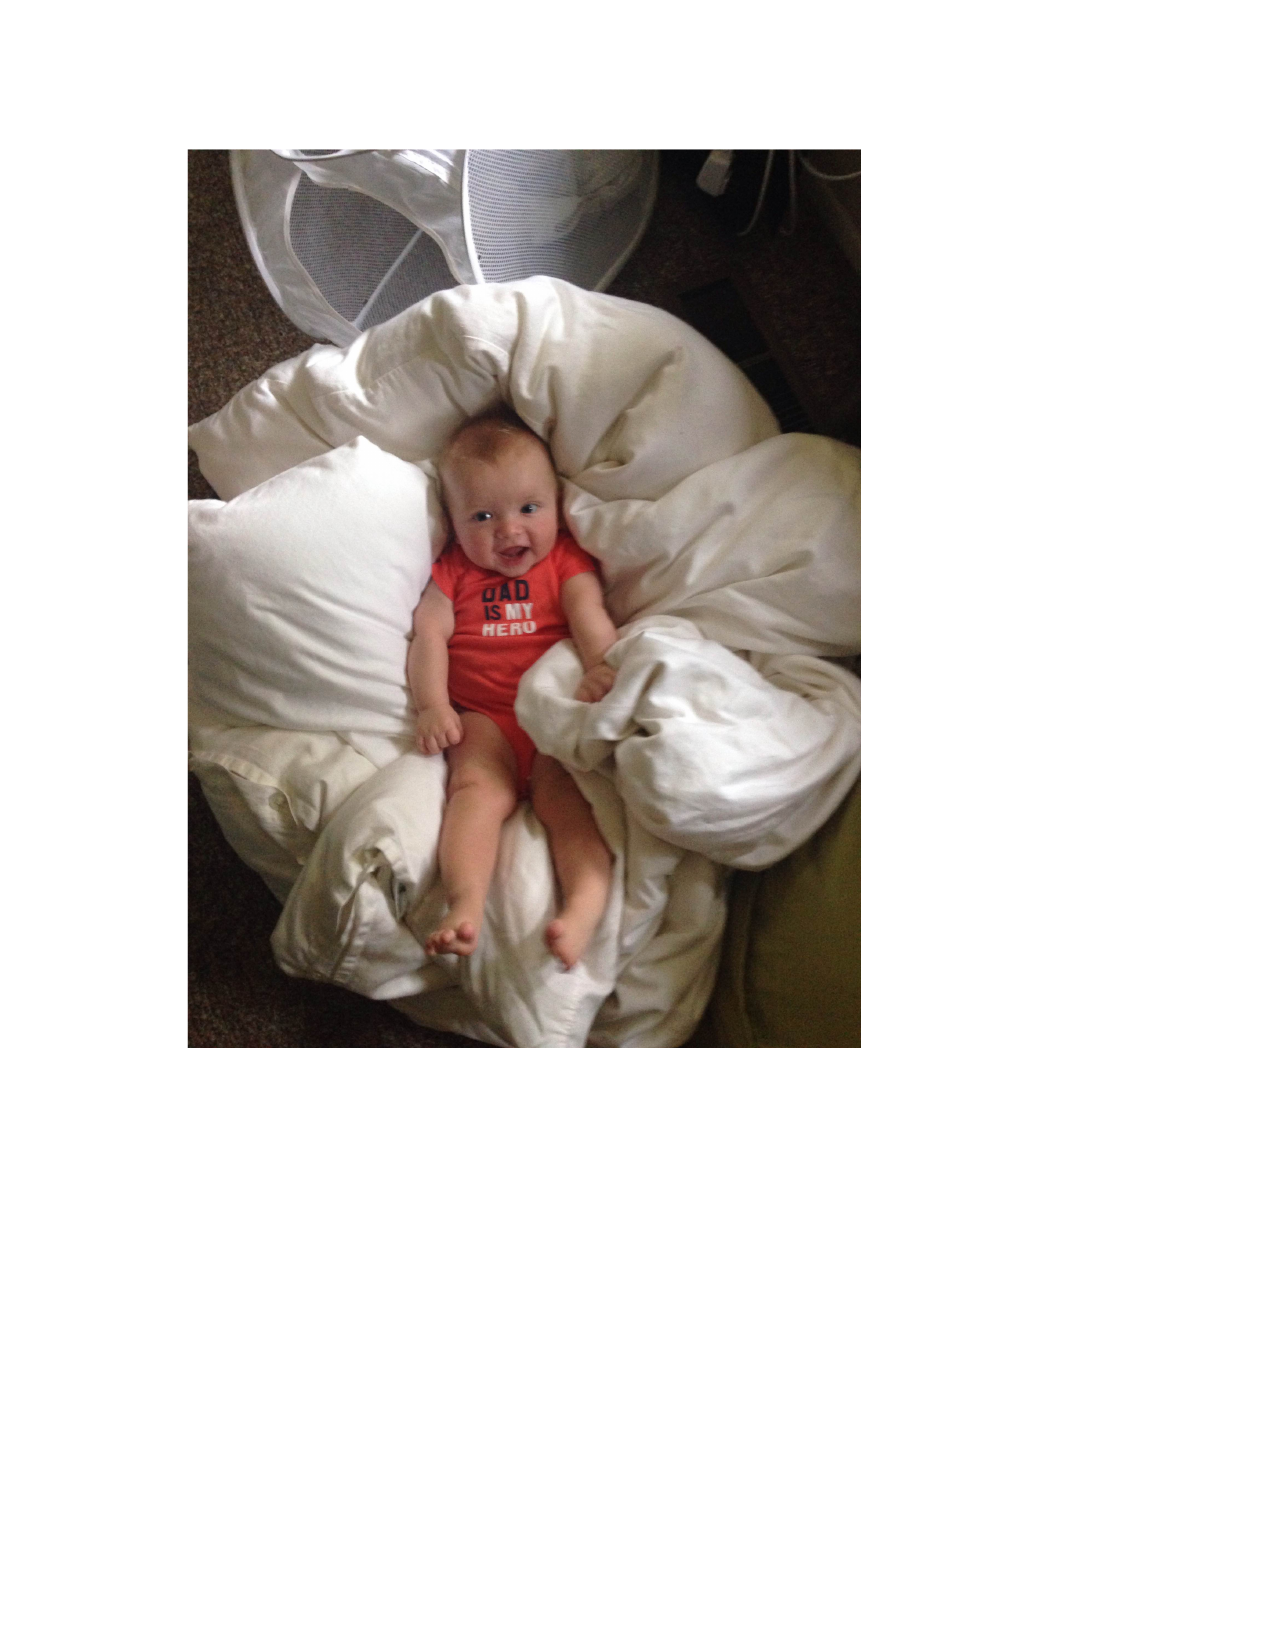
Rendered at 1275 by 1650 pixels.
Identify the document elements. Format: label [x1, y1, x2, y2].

picture [188, 151, 860, 1048]
